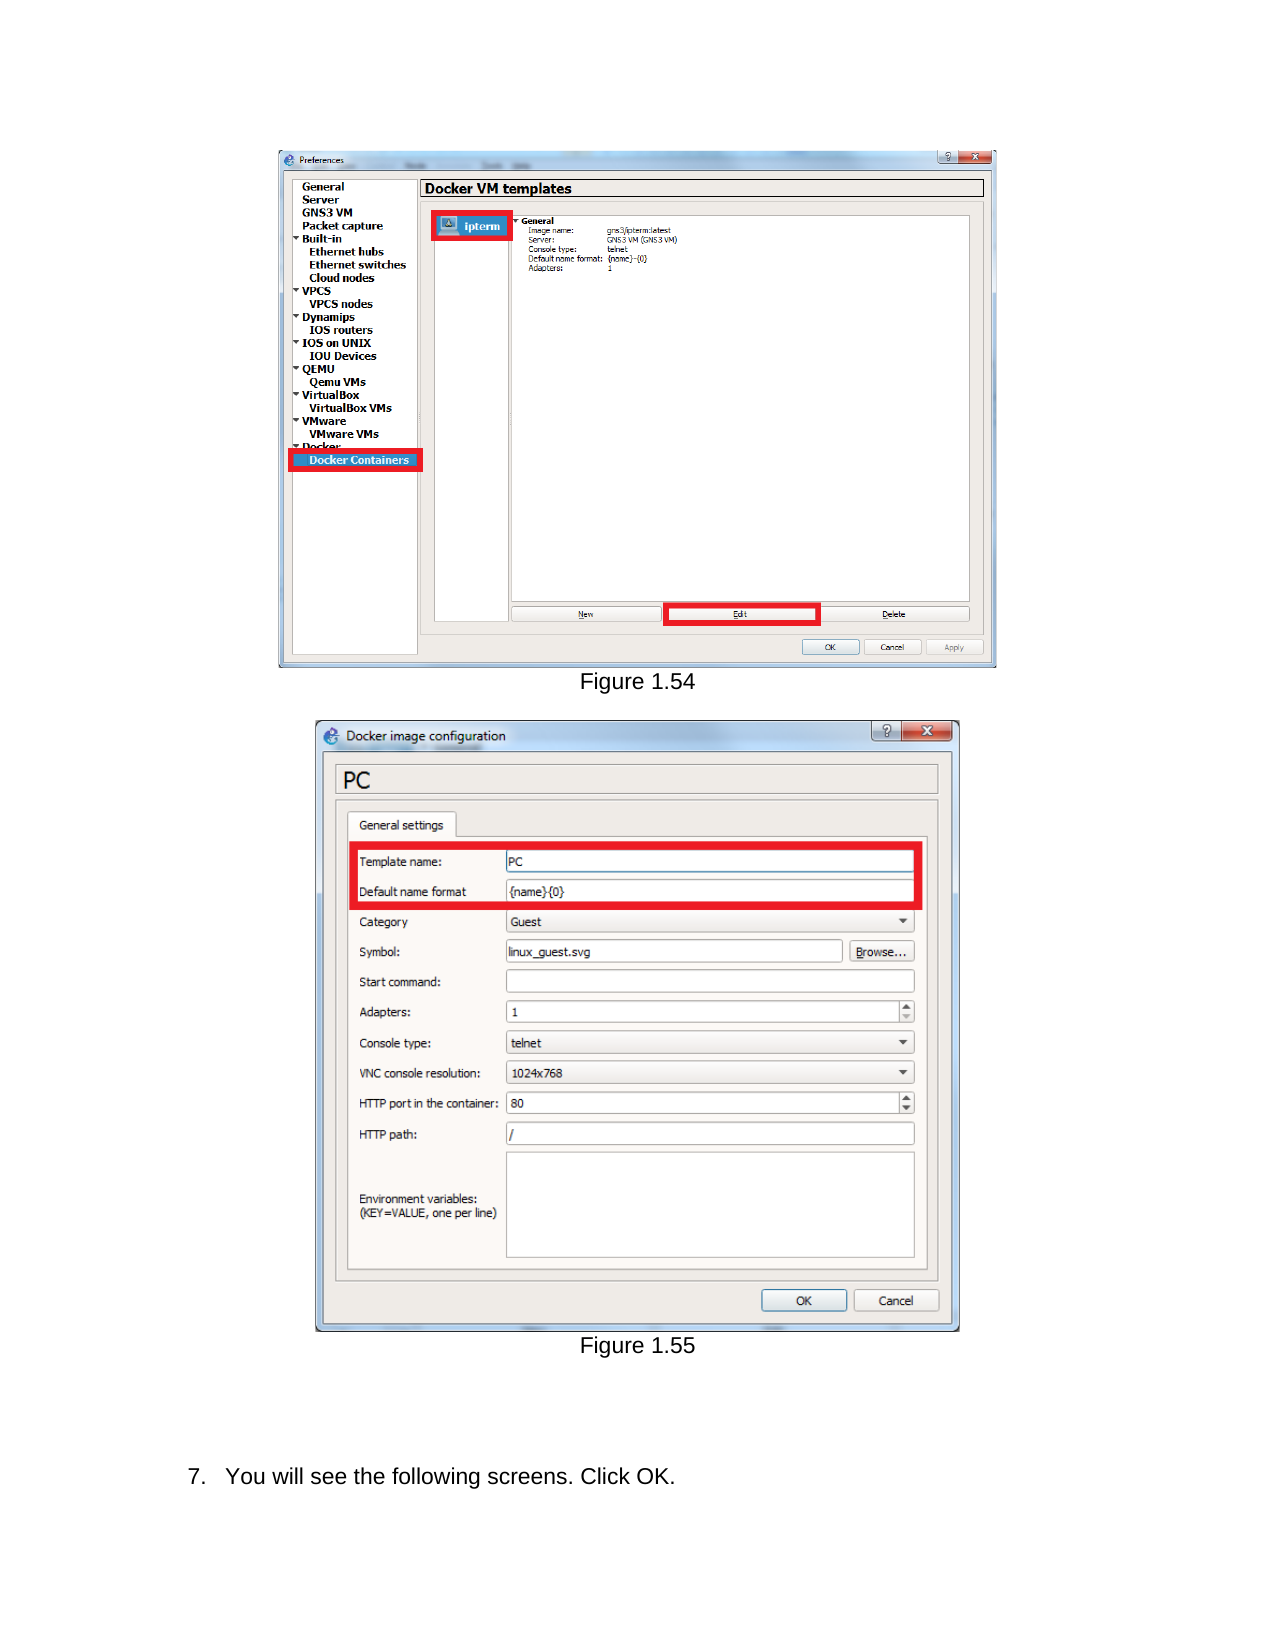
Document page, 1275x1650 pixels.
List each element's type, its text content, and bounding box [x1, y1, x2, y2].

picture [315, 720, 960, 1332]
text Figure 1.55 [150, 1332, 1125, 1358]
list You will see the following screens. Click OK. [187, 1463, 1125, 1490]
picture [278, 150, 997, 668]
text Figure 1.54 [150, 668, 1125, 694]
